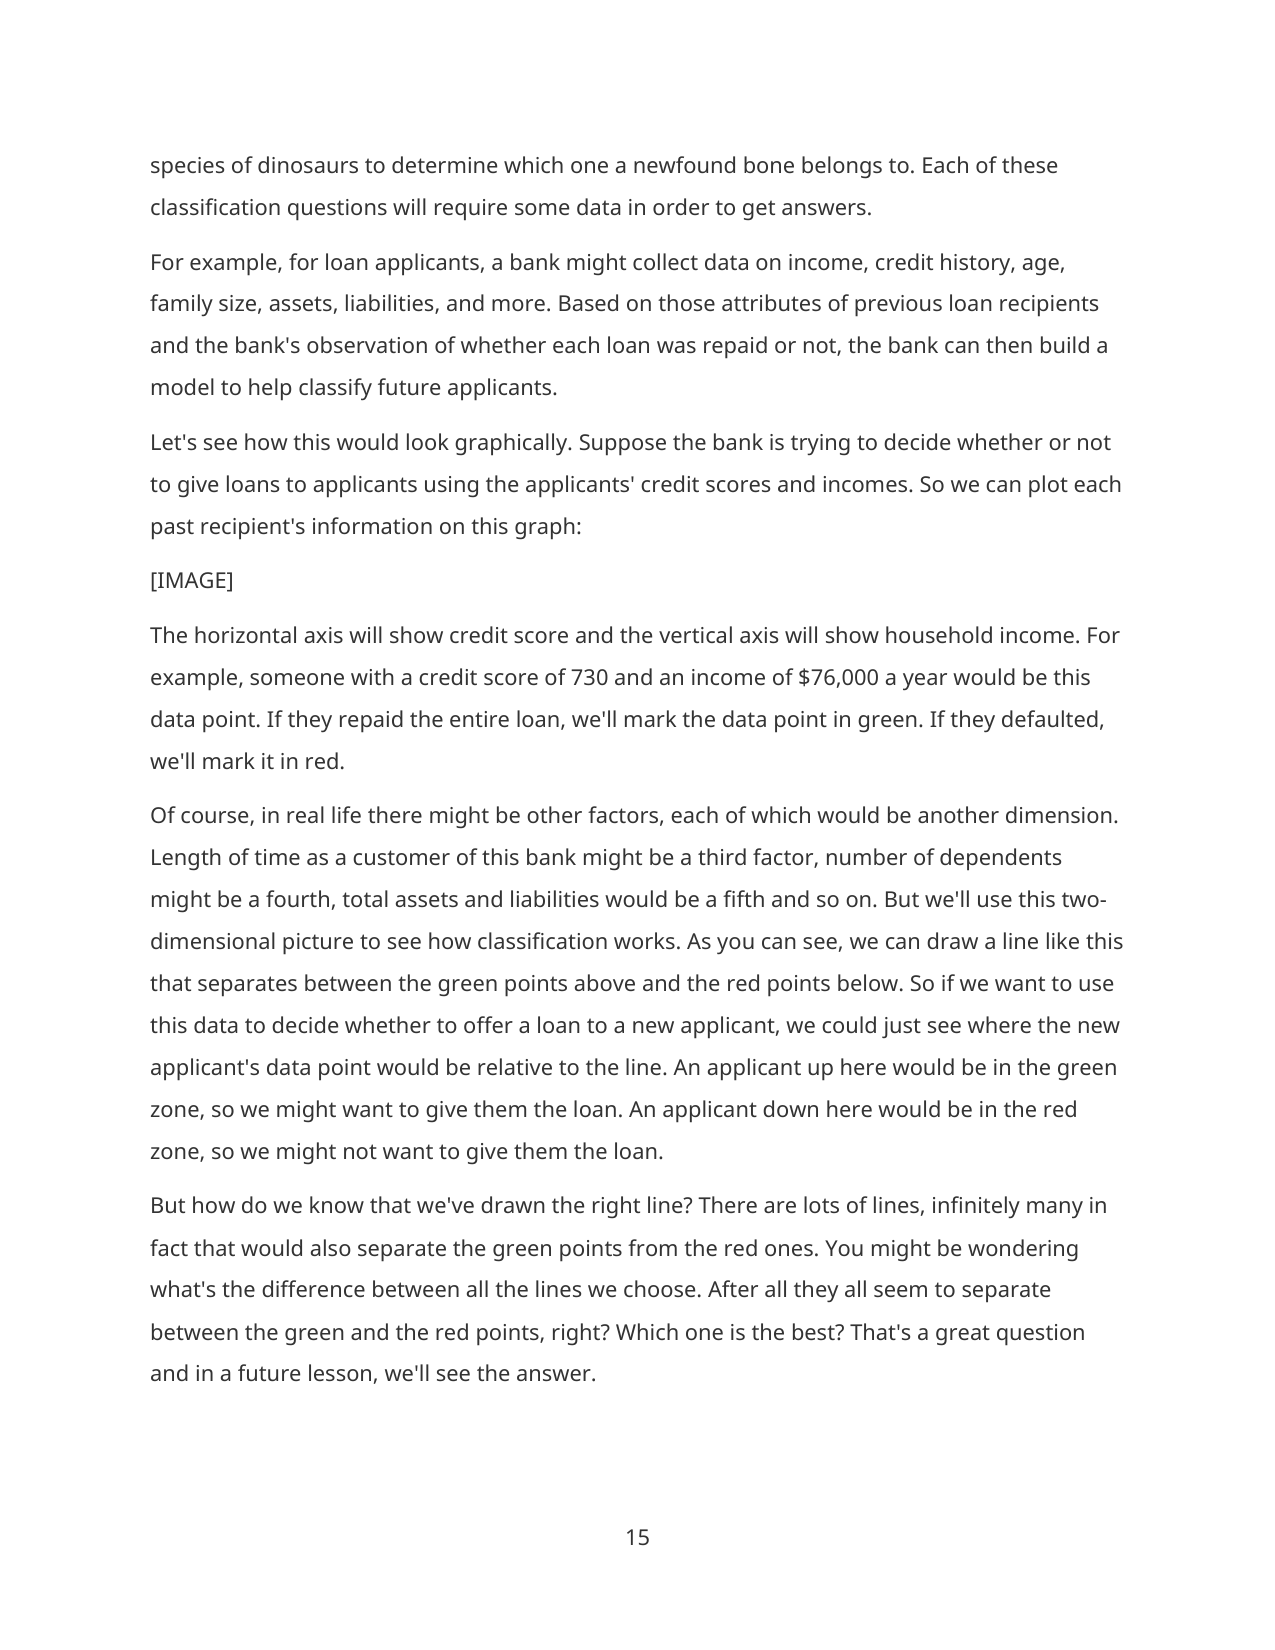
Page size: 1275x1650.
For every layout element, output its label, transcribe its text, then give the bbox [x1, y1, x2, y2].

text But how do we know that we've drawn the right line? There are lots of lines, infinitely many in fact that would also separate the green points from the red ones. You might be wondering what's the difference between all the lines we choose. After all they all seem to separate between the green and the red points, right? Which one is the best? That's a great question and in a future lesson, we'll see the answer. [150, 1191, 1125, 1388]
text The horizontal axis will show credit score and the vertical axis will show household income. For example, someone with a credit score of 730 and an income of $76,000 a year would be this data point. If they repaid the entire loan, we'll mark the data point in green. If they defaulted, we'll mark it in red. [150, 620, 1125, 776]
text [150, 150, 1125, 222]
text Of course, in real life there might be other factors, each of which would be another dimension. Length of time as a customer of this bank might be a third factor, number of dependents might be a fourth, total assets and liabilities would be a fifth and so on. But we'll use this two-dimensional picture to see how classification works. As you can see, we can draw a line like this that separates between the green points above and the red points below. So if we want to use this data to decide whether to offer a loan to a new applicant, we could just see where the new applicant's data point would be relative to the line. An applicant up here would be in the green zone, so we might want to give them the loan. An applicant down here would be in the red zone, so we might not want to give them the loan. [150, 800, 1125, 1166]
text [IMAGE] [150, 565, 1125, 595]
text For example, for loan applicants, a bank might collect data on income, credit history, age, family size, assets, liabilities, and more. Based on those attributes of previous loan recipients and the bank's observation of whether each loan was repaid or not, the bank can then build a model to help classify future applicants. [150, 246, 1125, 402]
text Let's see how this would look graphically. Suppose the bank is trying to decide whether or not to give loans to applicants using the applicants' credit scores and incomes. So we can plot each past recipient's information on this graph: [150, 427, 1125, 541]
